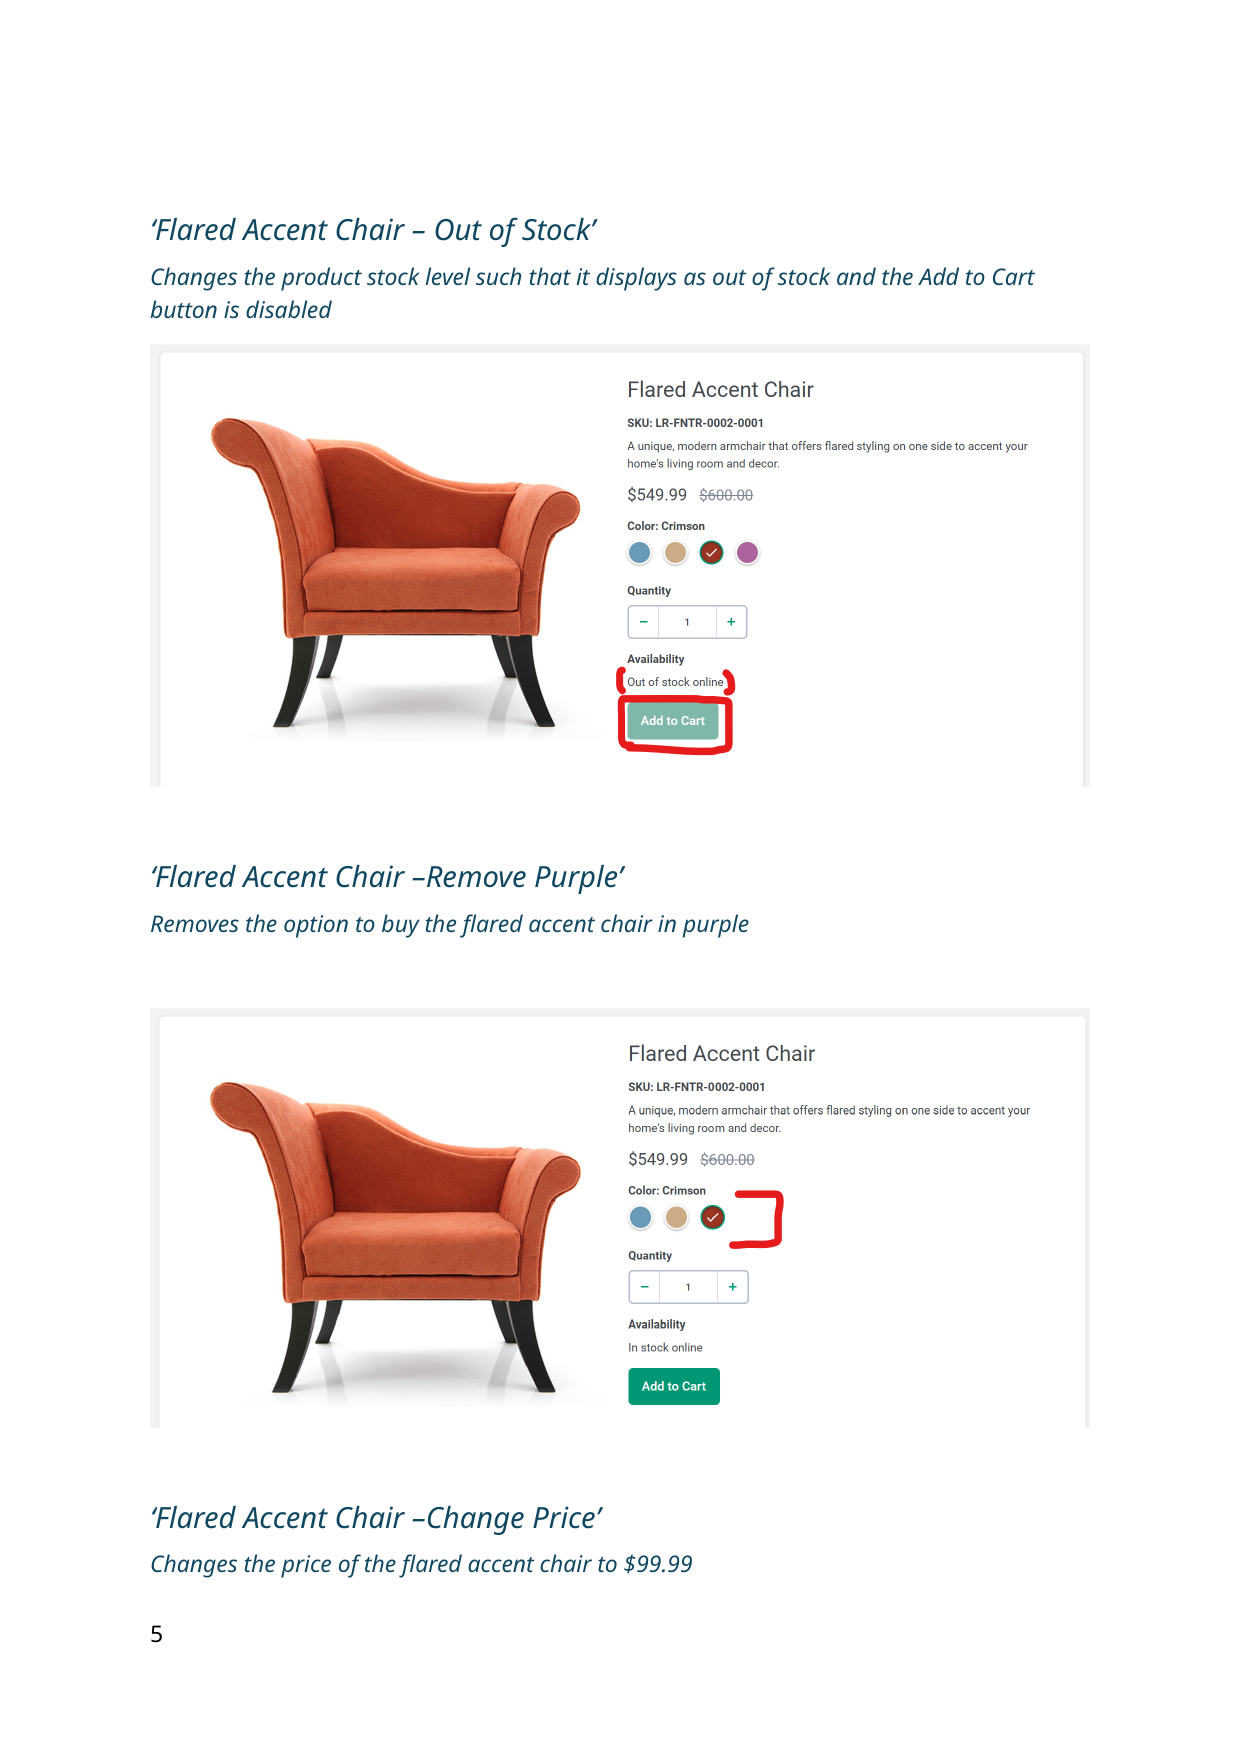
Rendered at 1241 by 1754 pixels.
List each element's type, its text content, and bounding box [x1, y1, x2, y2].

subtitle ‘Flared Accent Chair –Change Price’ [150, 1497, 1090, 1537]
picture [150, 1008, 1091, 1428]
text Changes the product stock level such that it displays as out of stock and the Add to Cart button is disabled [150, 261, 1090, 326]
text Removes the option to buy the flared accent chair in purple [150, 908, 1090, 939]
subtitle ‘Flared Accent Chair –Remove Purple’ [150, 857, 1090, 896]
text Changes the price of the flared accent chair to $99.99 [150, 1548, 1090, 1579]
picture [150, 344, 1091, 787]
subtitle ‘Flared Accent Chair – Out of Stock’ [150, 209, 1090, 249]
